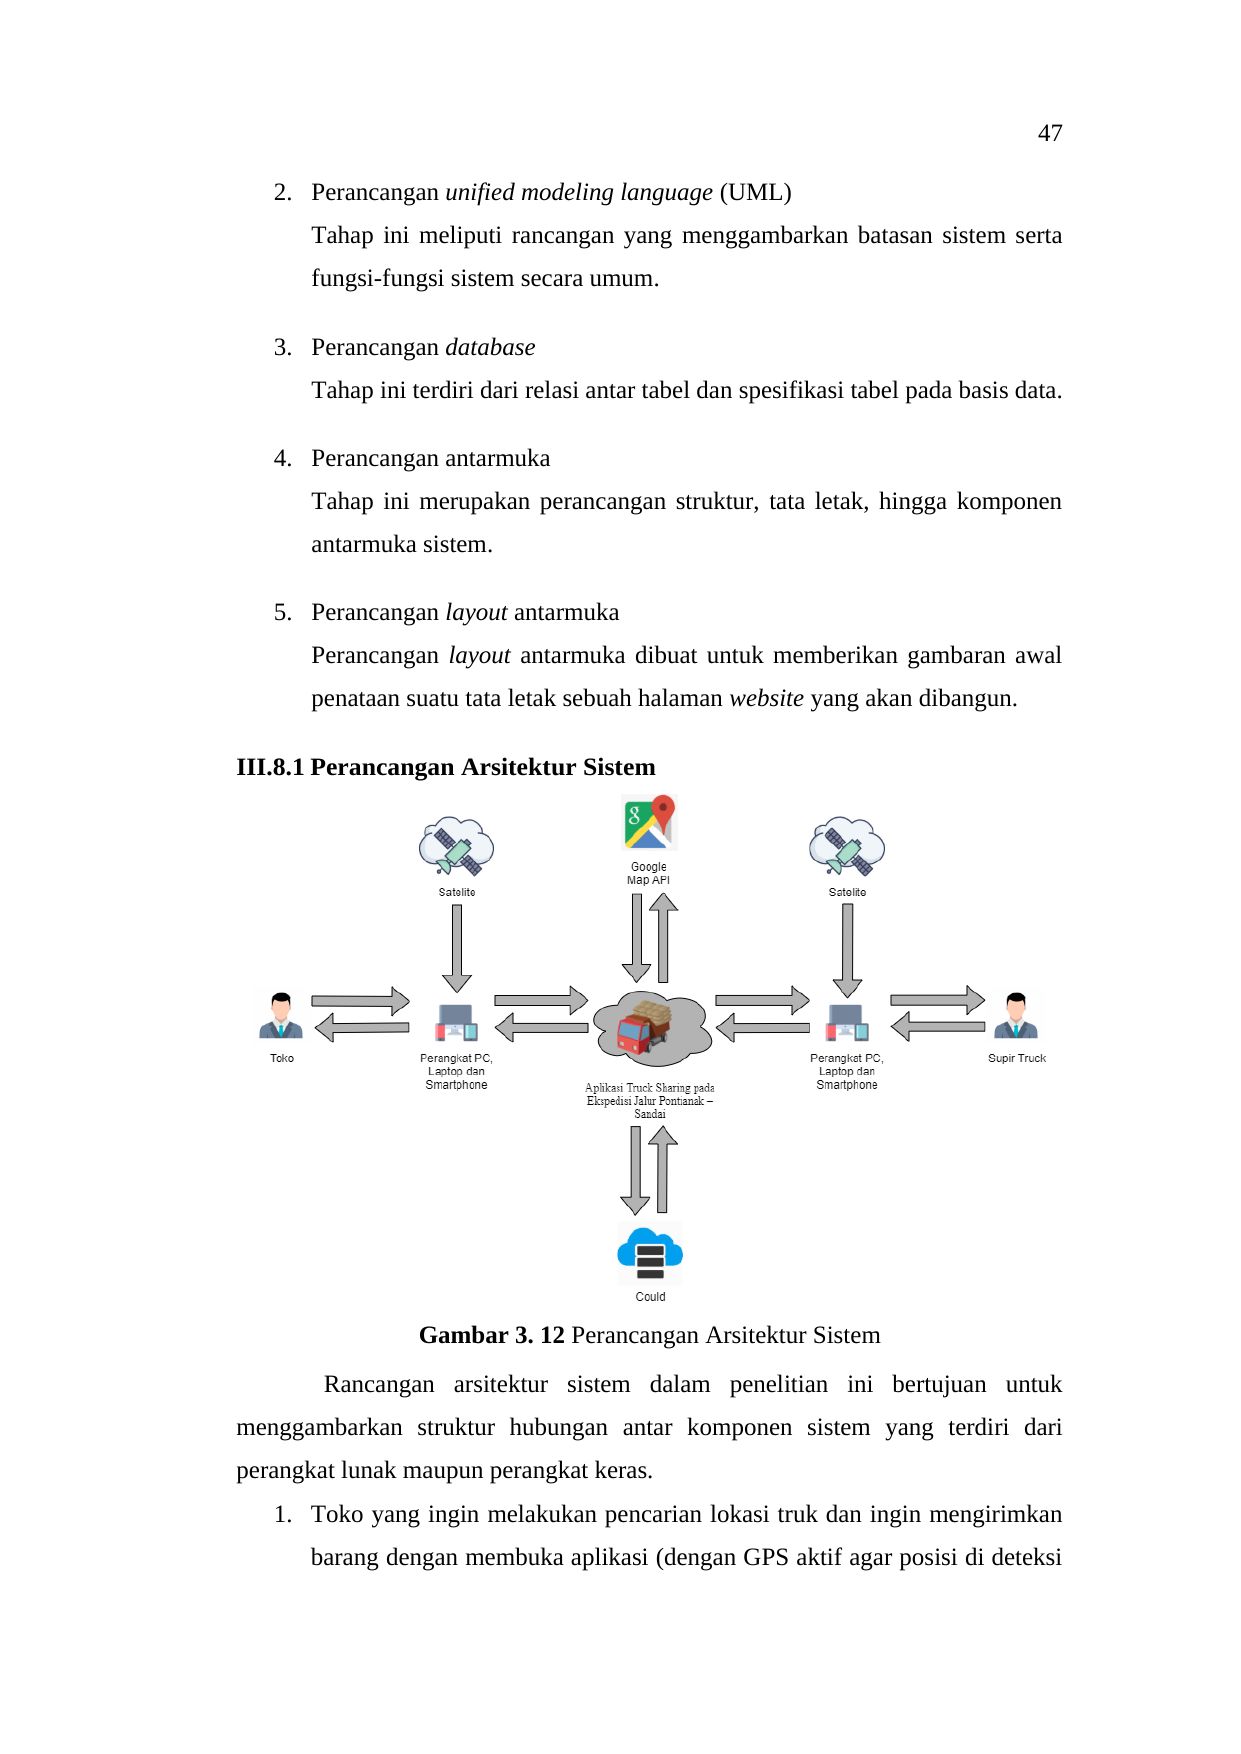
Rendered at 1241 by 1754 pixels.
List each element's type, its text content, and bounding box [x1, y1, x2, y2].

text Perancangan layout antarmuka dibuat untuk memberikan gambaran awal penataan suatu tata letak sebuah halaman website yang akan dibangun. [311, 640, 1063, 712]
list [273, 1499, 1063, 1571]
list Perancangan database Tahap ini terdiri dari relasi antar tabel dan spesifikasi tabel pada basis data. [274, 332, 1063, 403]
subtitle Perancangan Arsitektur Sistem [236, 752, 1063, 780]
text Rancangan arsitektur sistem dalam penelitian ini bertujuan untuk menggambarkan struktur hubungan antar komponen sistem yang terdiri dari perangkat lunak maupun perangkat keras. [236, 1369, 1063, 1484]
text Gambar 3. 12 Perancangan Arsitektur Sistem [236, 1320, 1063, 1348]
picture [249, 794, 1050, 1306]
list Perancangan unified modeling language (UML) Tahap ini meliputi rancangan yang menggambarkan batasan sistem serta fungsi-fungsi sistem secara umum. [274, 177, 1063, 292]
list Perancangan layout antarmuka [274, 597, 1063, 626]
list Perancangan antarmuka Tahap ini merupakan perancangan struktur, tata letak, hingga komponen antarmuka sistem. [274, 443, 1063, 558]
